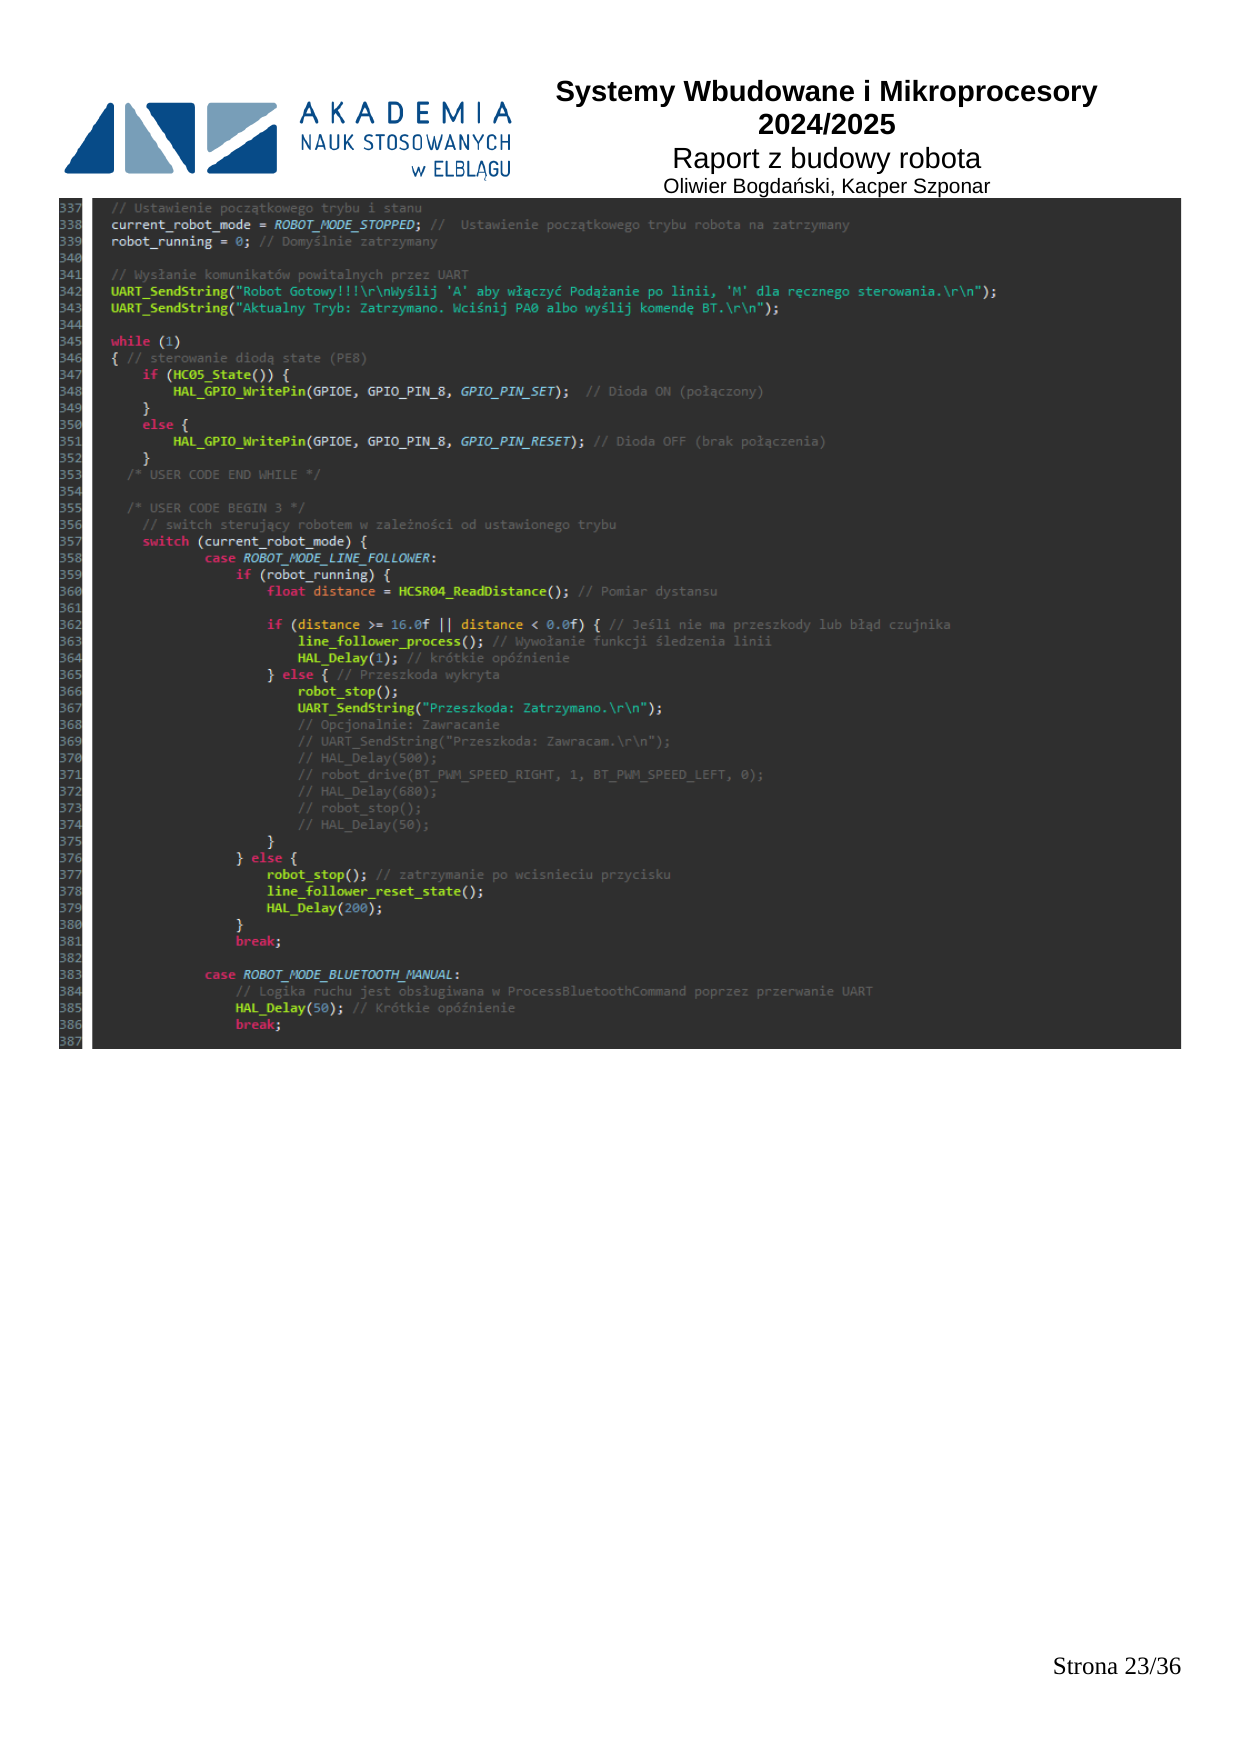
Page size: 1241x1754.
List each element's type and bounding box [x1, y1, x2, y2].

picture [59, 198, 1182, 1049]
picture [63, 100, 515, 181]
